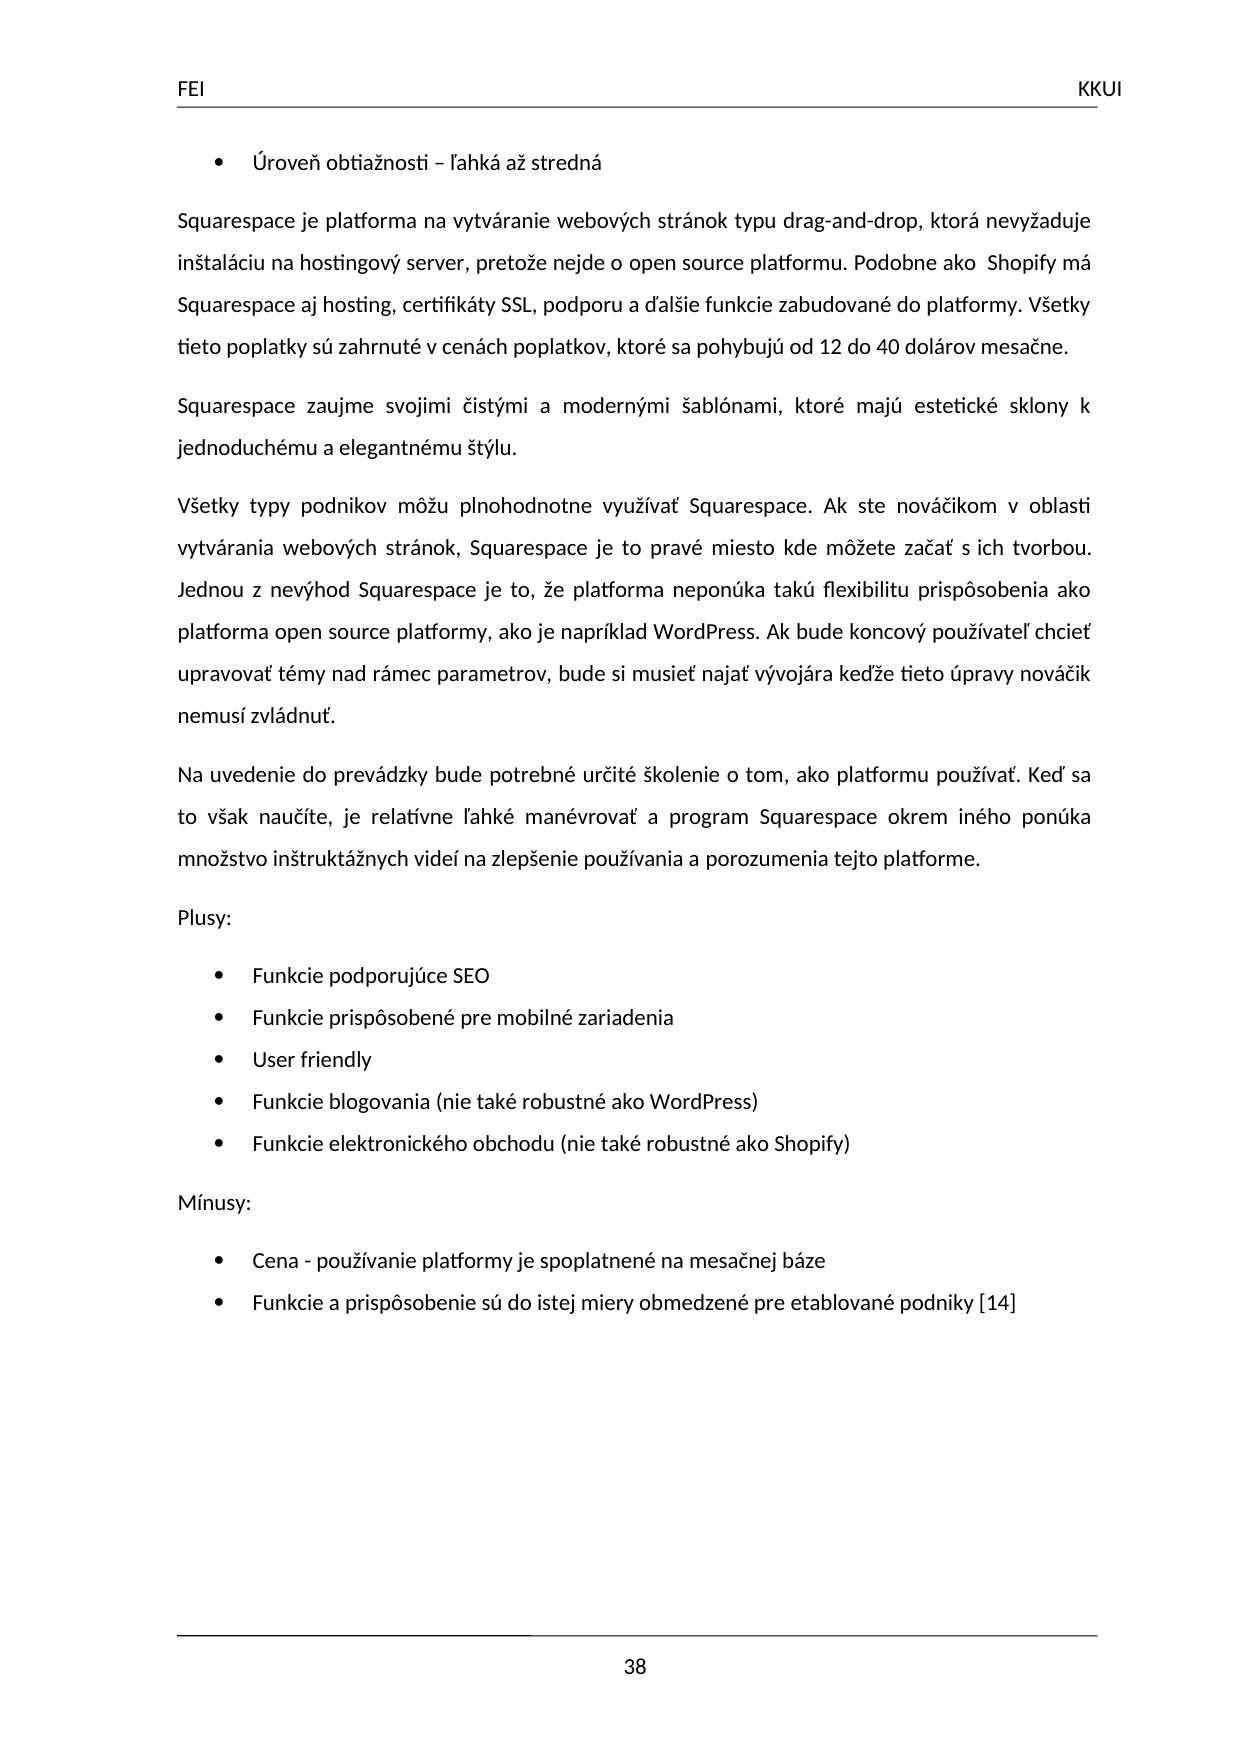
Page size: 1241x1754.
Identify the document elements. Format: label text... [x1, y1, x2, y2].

text Plusy: [177, 903, 1092, 931]
list User friendly [215, 1045, 1092, 1073]
text Všetky typy podnikov môžu plnohodnotne využívať Squarespace. Ak ste nováčikom v oblasti vytvárania webových stránok, Squarespace je to pravé miesto kde môžete začať s ich tvorbou. Jednou z nevýhod Squarespace je to, že platforma neponúka takú flexibilitu prispôsobenia ako platforma open source platformy, ako je napríklad WordPress. Ak bude koncový používateľ chcieť upravovať témy nad rámec parametrov, bude si musieť najať vývojára keďže tieto úpravy nováčik nemusí zvládnuť. [177, 492, 1092, 729]
text Squarespace zaujme svojimi čistými a modernými šablónami, ktoré majú estetické sklony k jednoduchému a elegantnému štýlu. [177, 391, 1092, 461]
list Funkcie elektronického obchodu (nie také robustné ako Shopify) [215, 1129, 1092, 1157]
list Úroveň obtiažnosti – ľahká až stredná [215, 148, 1092, 176]
list Funkcie podporujúce SEO [215, 961, 1092, 989]
list Cena - používanie platformy je spoplatnené na mesačnej báze [215, 1247, 1092, 1274]
text Mínusy: [177, 1188, 1092, 1216]
text Squarespace je platforma na vytváranie webových stránok typu drag-and-drop, ktorá nevyžaduje inštaláciu na hostingový server, pretože nejde o open source platformu. Podobne ako Shopify má Squarespace aj hosting, certifikáty SSL, podporu a ďalšie funkcie zabudované do platformy. Všetky tieto poplatky sú zahrnuté v cenách poplatkov, ktoré sa pohybujú od 12 do 40 dolárov mesačne. [177, 206, 1092, 360]
text Na uvedenie do prevádzky bude potrebné určité školenie o tom, ako platformu používať. Keď sa to však naučíte, je relatívne ľahké manévrovať a program Squarespace okrem iného ponúka množstvo inštruktážnych videí na zlepšenie používania a porozumenia tejto platforme. [177, 760, 1092, 872]
list Funkcie a prispôsobenie sú do istej miery obmedzené pre etablované podniky [14] [215, 1288, 1092, 1317]
list Funkcie prispôsobené pre mobilné zariadenia [215, 1003, 1092, 1031]
list Funkcie blogovania (nie také robustné ako WordPress) [215, 1087, 1092, 1115]
